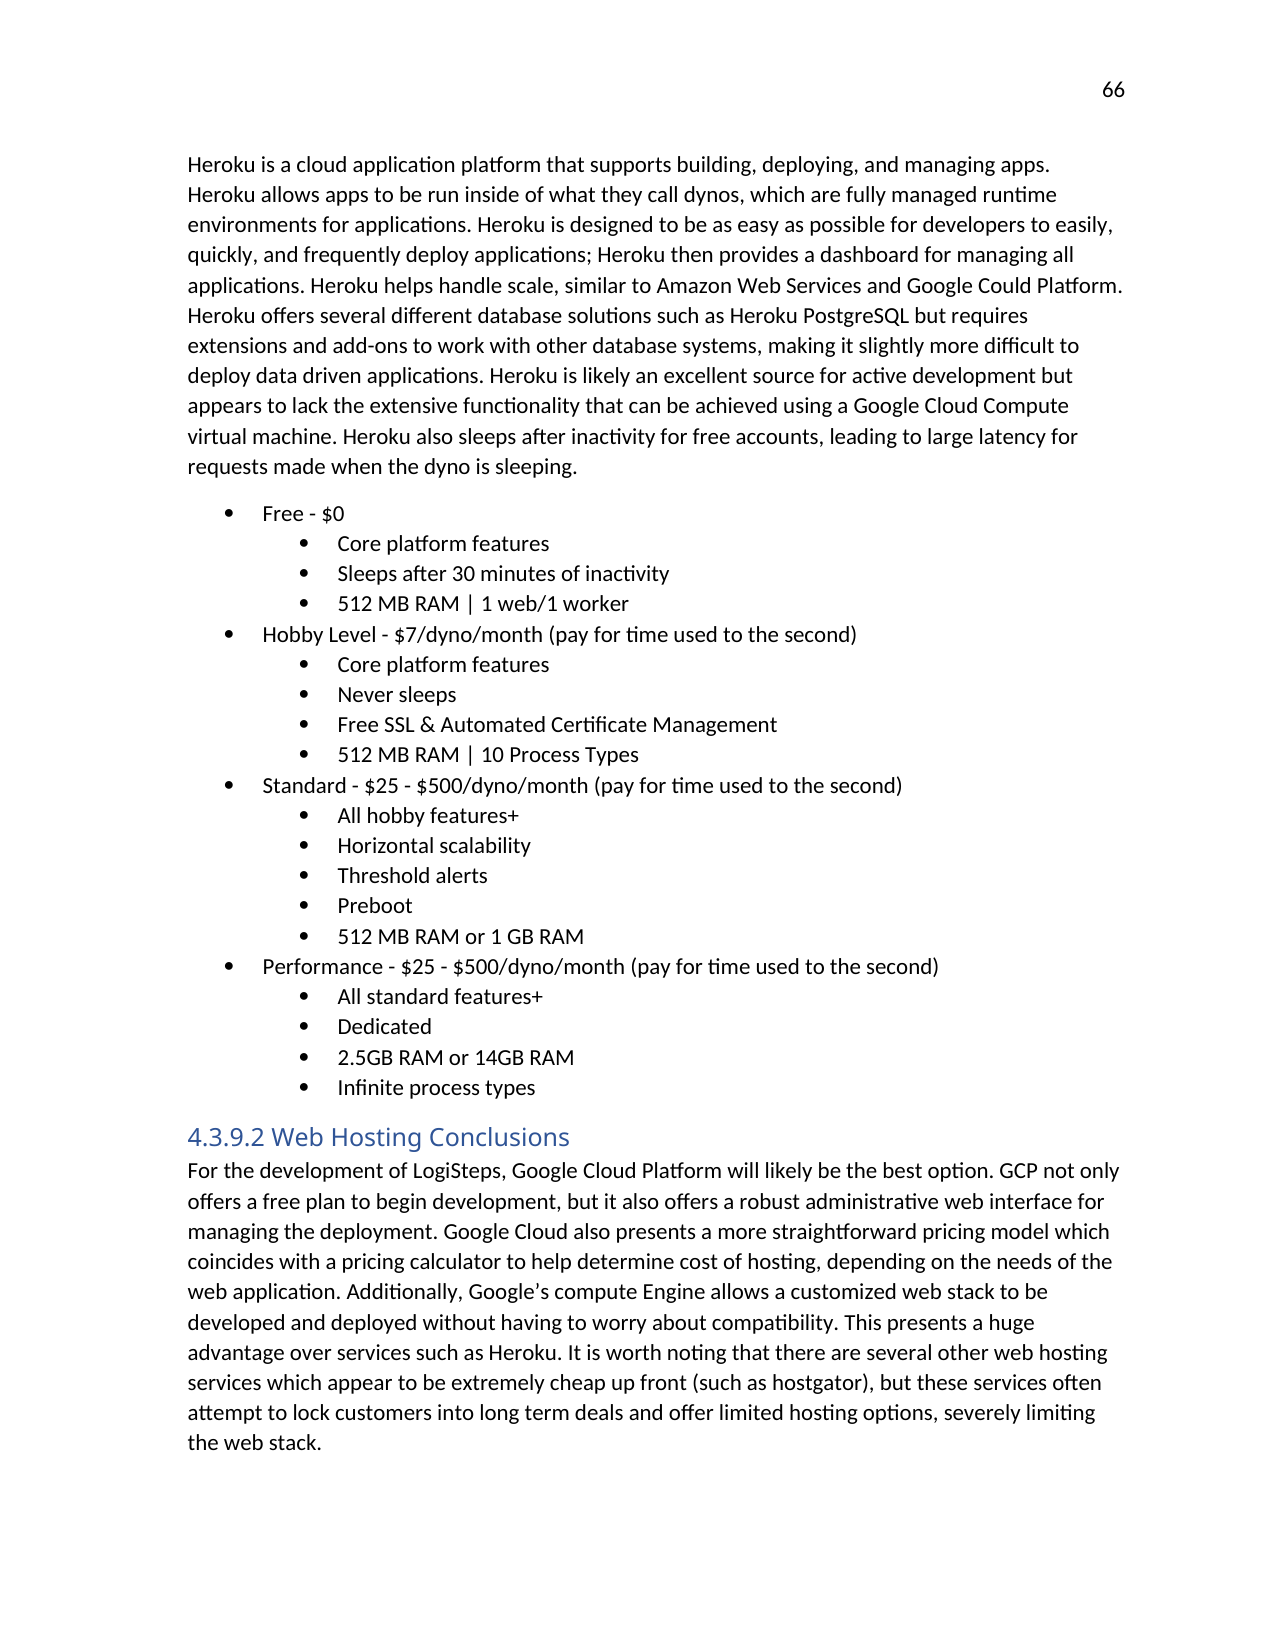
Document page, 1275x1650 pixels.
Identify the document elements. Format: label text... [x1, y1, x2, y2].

list 512 MB RAM | 1 web/1 worker [300, 589, 1125, 618]
list 512 MB RAM | 10 Process Types [300, 741, 1125, 769]
list Preboot [300, 892, 1125, 920]
list Hobby Level - $7/dyno/month (pay for time used to the second) [225, 620, 1125, 648]
list Standard - $25 - $500/dyno/month (pay for time used to the second) [225, 771, 1125, 799]
list All standard features+ [300, 982, 1125, 1010]
list Horizontal scalability [300, 831, 1125, 859]
list Core platform features [300, 650, 1125, 678]
list Free - $0 [225, 499, 1125, 527]
subtitle 4.3.9.2 Web Hosting Conclusions [150, 1120, 1125, 1154]
list Never sleeps [300, 680, 1125, 708]
list Infinite process types [300, 1073, 1125, 1101]
list Sleeps after 30 minutes of inactivity [300, 559, 1125, 587]
list Dedicated [300, 1012, 1125, 1041]
list Free SSL & Automated Certificate Management [300, 710, 1125, 738]
list 512 MB RAM or 1 GB RAM [300, 922, 1125, 950]
list 2.5GB RAM or 14GB RAM [300, 1043, 1125, 1071]
list Threshold alerts [300, 861, 1125, 889]
list All hobby features+ [300, 801, 1125, 829]
list Core platform features [300, 529, 1125, 557]
text For the development of LogiSteps, Google Cloud Platform will likely be the best option. GCP not only offers a free plan to begin development, but it also offers a robust administrative web interface for managing the deployment. Google Cloud also presents a more straightforward pricing model which coincides with a pricing calculator to help determine cost of hosting, depending on the needs of the web application. Additionally, Google’s compute Engine allows a customized web stack to be developed and deployed without having to worry about compatibility. This presents a huge advantage over services such as Heroku. It is worth noting that there are several other web hosting services which appear to be extremely cheap up front (such as hostgator), but these services often attempt to lock customers into long term deals and offer limited hosting options, severely limiting the web stack. [187, 1157, 1125, 1456]
text Heroku is a cloud application platform that supports building, deploying, and managing apps. Heroku allows apps to be run inside of what they call dynos, which are fully managed runtime environments for applications. Heroku is designed to be as easy as possible for developers to easily, quickly, and frequently deploy applications; Heroku then provides a dashboard for managing all applications. Heroku helps handle scale, similar to Amazon Web Services and Google Could Platform. Heroku offers several different database solutions such as Heroku PostgreSQL but requires extensions and add-ons to work with other database systems, making it slightly more difficult to deploy data driven applications. Heroku is likely an excellent source for active development but appears to lack the extensive functionality that can be achieved using a Google Cloud Compute virtual machine. Heroku also sleeps after inactivity for free accounts, leading to large latency for requests made when the dyno is sleeping. [187, 150, 1125, 480]
list Performance - $25 - $500/dyno/month (pay for time used to the second) [225, 952, 1125, 980]
